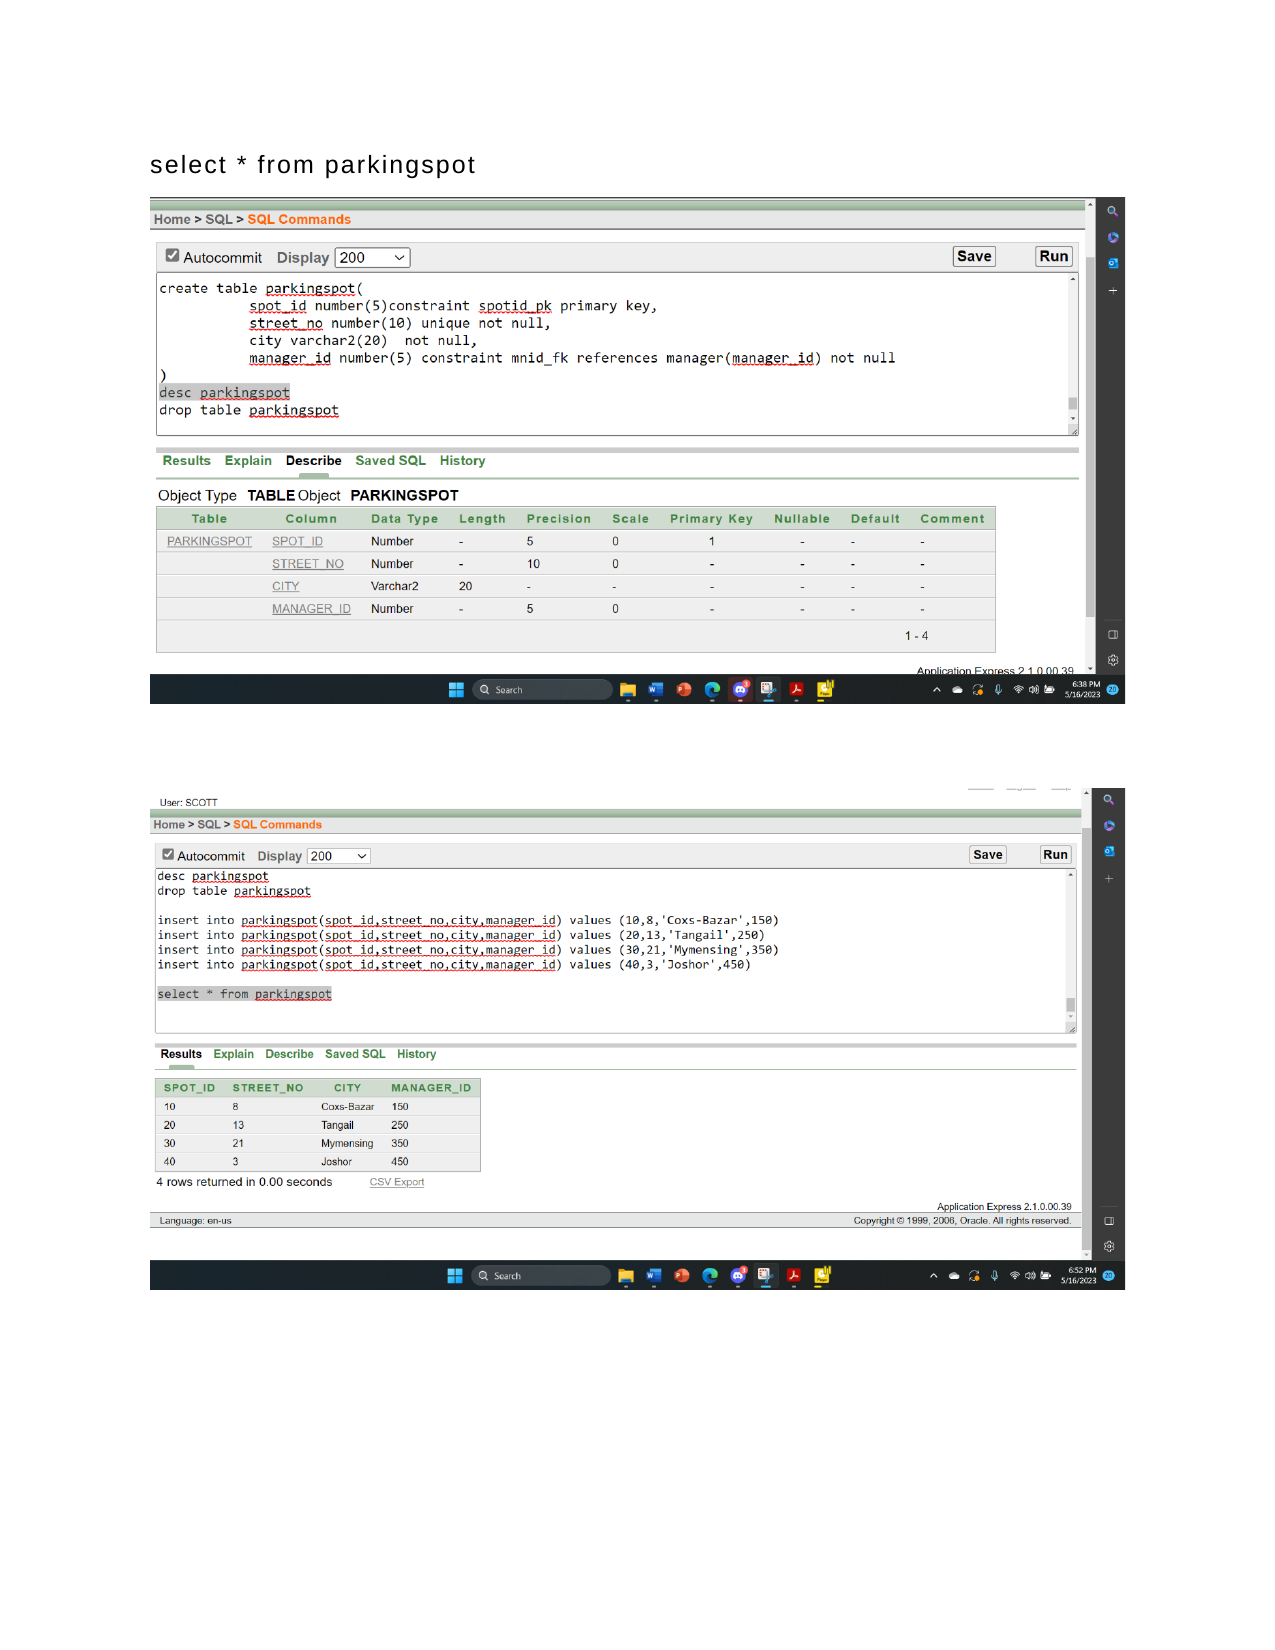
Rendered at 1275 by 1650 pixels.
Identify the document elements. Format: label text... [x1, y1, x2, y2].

picture [150, 788, 1125, 1290]
text select * from parkingspot [150, 150, 1125, 179]
picture [150, 197, 1125, 704]
